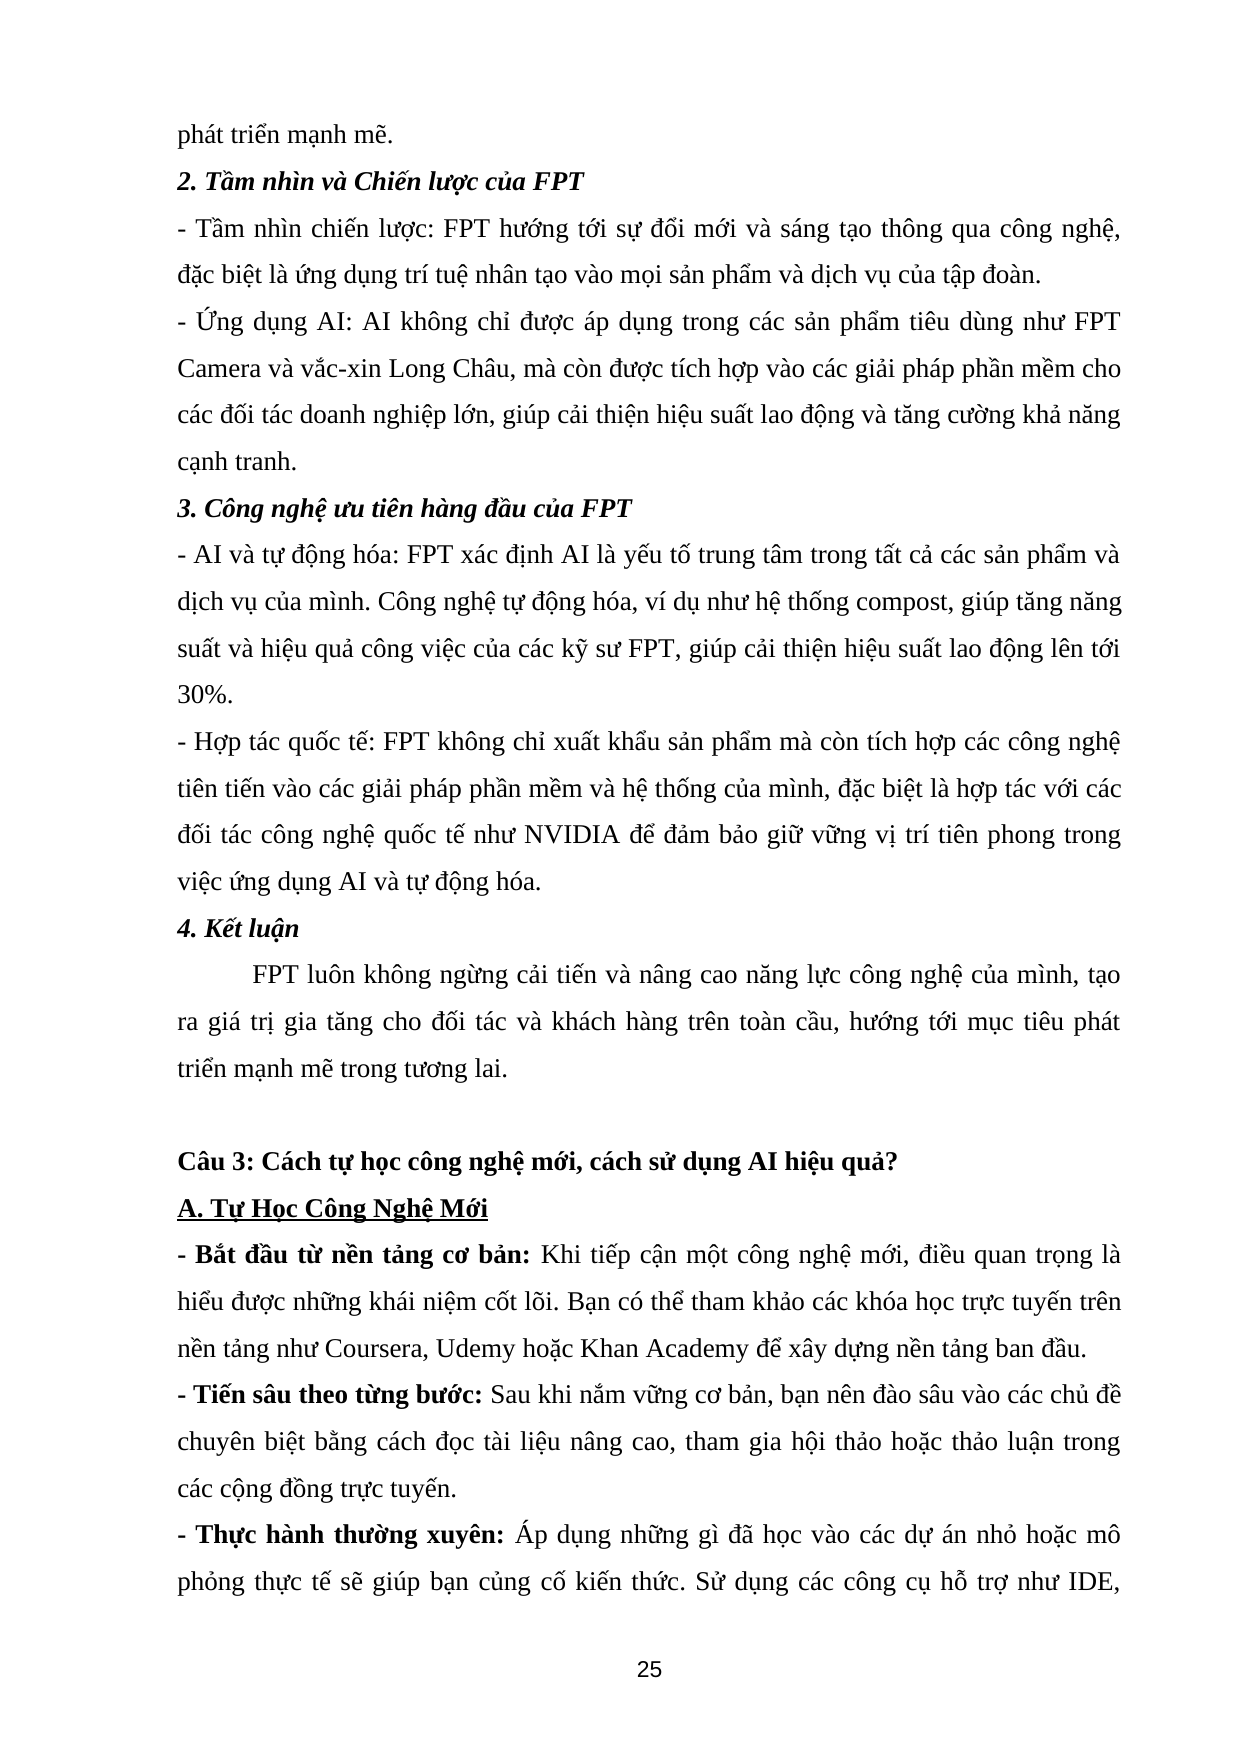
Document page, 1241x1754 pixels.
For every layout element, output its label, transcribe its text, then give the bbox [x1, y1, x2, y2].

text - Hợp tác quốc tế: FPT không chỉ xuất khẩu sản phẩm mà còn tích hợp các công nghệ tiên tiến vào các giải pháp phần mềm và hệ thống của mình, đặc biệt là hợp tác với các đối tác công nghệ quốc tế như NVIDIA để đảm bảo giữ vững vị trí tiên phong trong việc ứng dụng AI và tự động hóa. [177, 725, 1123, 896]
text 4. Kết luận [177, 912, 1123, 943]
text FPT luôn không ngừng cải tiến và nâng cao năng lực công nghệ của mình, tạo ra giá trị gia tăng cho đối tác và khách hàng trên toàn cầu, hướng tới mục tiêu phát triển mạnh mẽ trong tương lai. [177, 958, 1123, 1083]
text 2. Tầm nhìn và Chiến lược của FPT [177, 165, 1123, 196]
text - AI và tự động hóa: FPT xác định AI là yếu tố trung tâm trong tất cả các sản phẩm và dịch vụ của mình. Công nghệ tự động hóa, ví dụ như hệ thống compost, giúp tăng năng suất và hiệu quả công việc của các kỹ sư FPT, giúp cải thiện hiệu suất lao động lên tới 30%. [177, 538, 1123, 710]
text - Ứng dụng AI: AI không chỉ được áp dụng trong các sản phẩm tiêu dùng như FPT Camera và vắc-xin Long Châu, mà còn được tích hợp vào các giải pháp phần mềm cho các đối tác doanh nghiệp lớn, giúp cải thiện hiệu suất lao động và tăng cường khả năng cạnh tranh. [177, 305, 1123, 476]
text A. Tự Học Công Nghệ Mới [177, 1192, 1123, 1223]
text - Tiến sâu theo từng bước: Sau khi nắm vững cơ bản, bạn nên đào sâu vào các chủ đề chuyên biệt bằng cách đọc tài liệu nâng cao, tham gia hội thảo hoặc thảo luận trong các cộng đồng trực tuyến. [177, 1378, 1123, 1503]
text - Bắt đầu từ nền tảng cơ bản: Khi tiếp cận một công nghệ mới, điều quan trọng là hiểu được những khái niệm cốt lõi. Bạn có thể tham khảo các khóa học trực tuyến trên nền tảng như Coursera, Udemy hoặc Khan Academy để xây dựng nền tảng ban đầu. [177, 1238, 1123, 1363]
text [177, 1518, 1123, 1596]
text Câu 3: Cách tự học công nghệ mới, cách sử dụng AI hiệu quả? [177, 1145, 1123, 1176]
text 3. Công nghệ ưu tiên hàng đầu của FPT [177, 492, 1123, 523]
text - Tầm nhìn chiến lược: FPT hướng tới sự đổi mới và sáng tạo thông qua công nghệ, đặc biệt là ứng dụng trí tuệ nhân tạo vào mọi sản phẩm và dịch vụ của tập đoàn. [177, 212, 1123, 290]
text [177, 118, 1123, 150]
